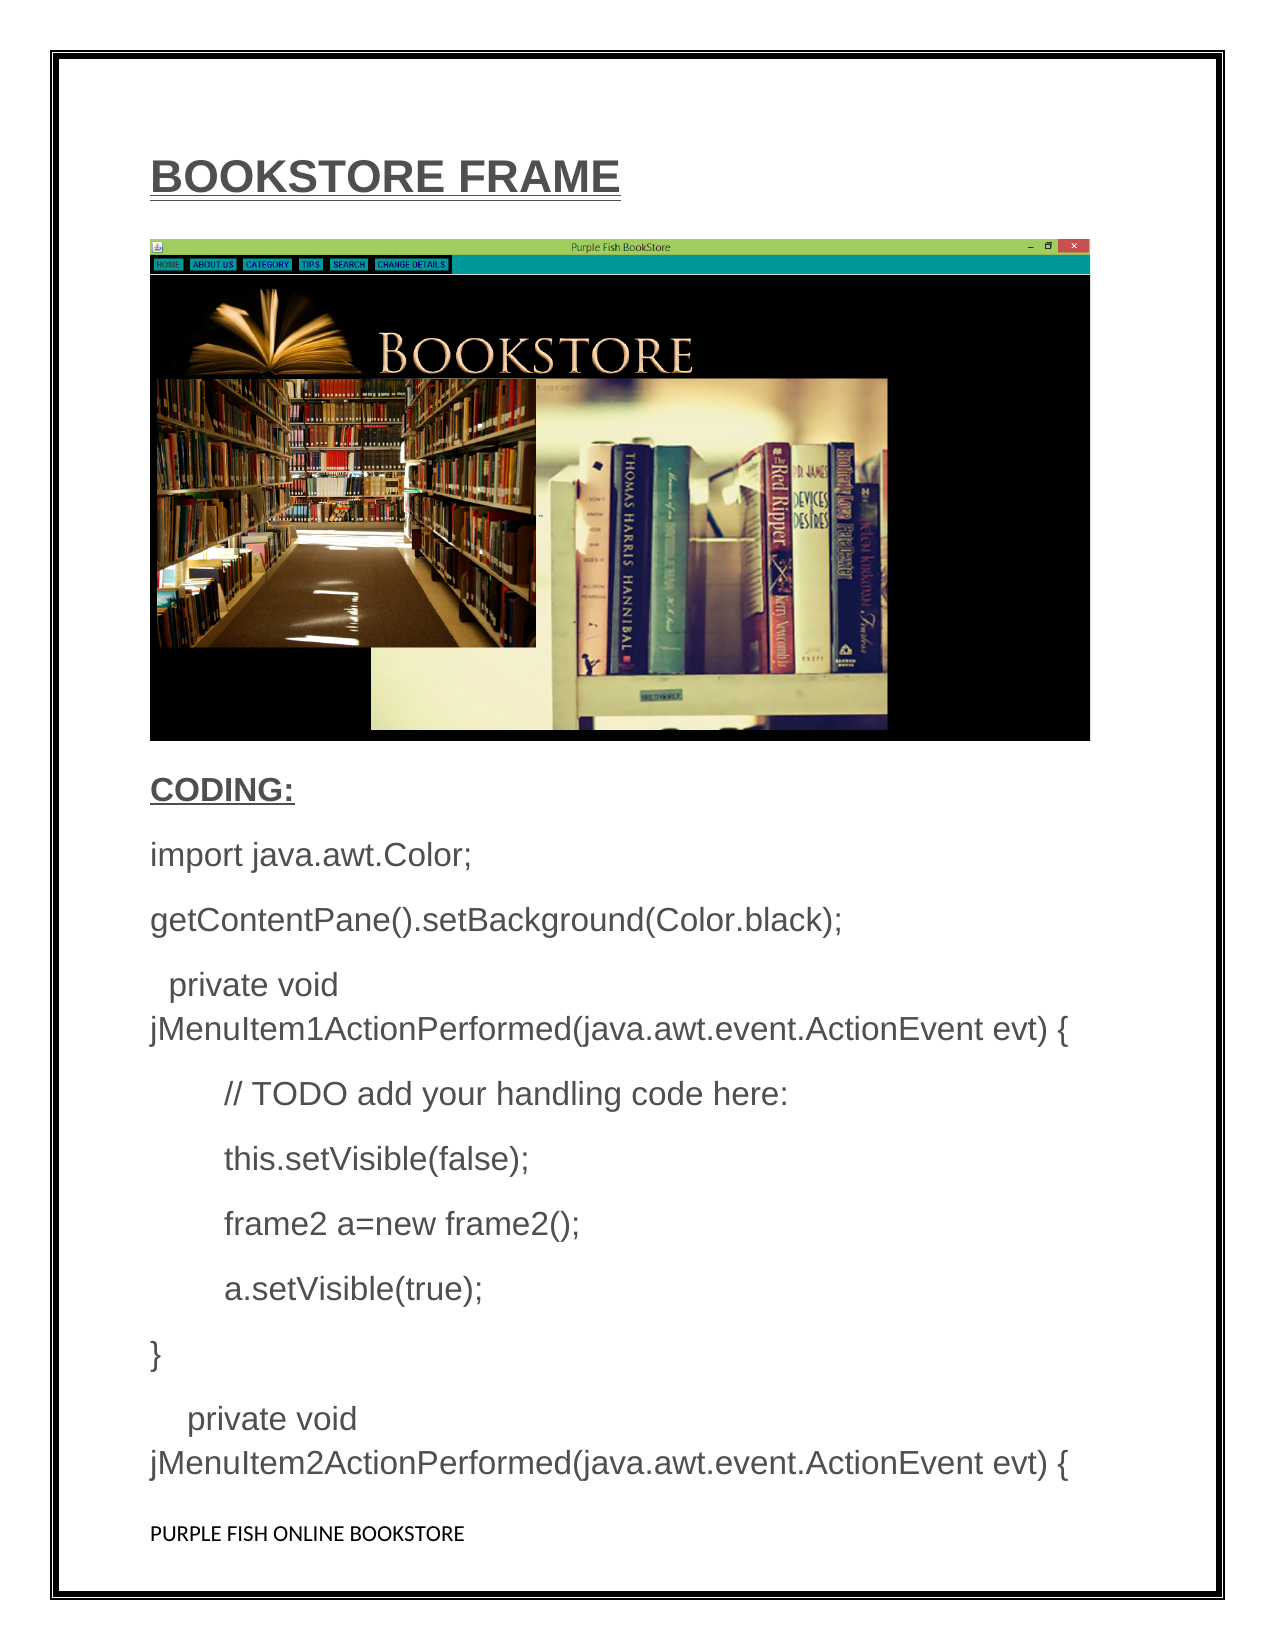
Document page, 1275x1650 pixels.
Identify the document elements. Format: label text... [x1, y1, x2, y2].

text } [150, 1334, 1125, 1372]
text // TODO add your handling code here: [150, 1074, 1125, 1112]
text import java.awt.Color; [150, 835, 1125, 873]
text frame2 a=new frame2(); [150, 1204, 1125, 1242]
text a.setVisible(true); [150, 1269, 1125, 1307]
text CODING: [150, 770, 1125, 808]
picture [150, 239, 1091, 741]
text private void jMenuItem2ActionPerformed(java.awt.event.ActionEvent evt) { [150, 1399, 1125, 1482]
text BOOKSTORE FRAME [150, 150, 1125, 203]
text this.setVisible(false); [150, 1139, 1125, 1177]
text getContentPane().setBackground(Color.black); [150, 900, 1125, 938]
text private void jMenuItem1ActionPerformed(java.awt.event.ActionEvent evt) { [150, 965, 1125, 1047]
